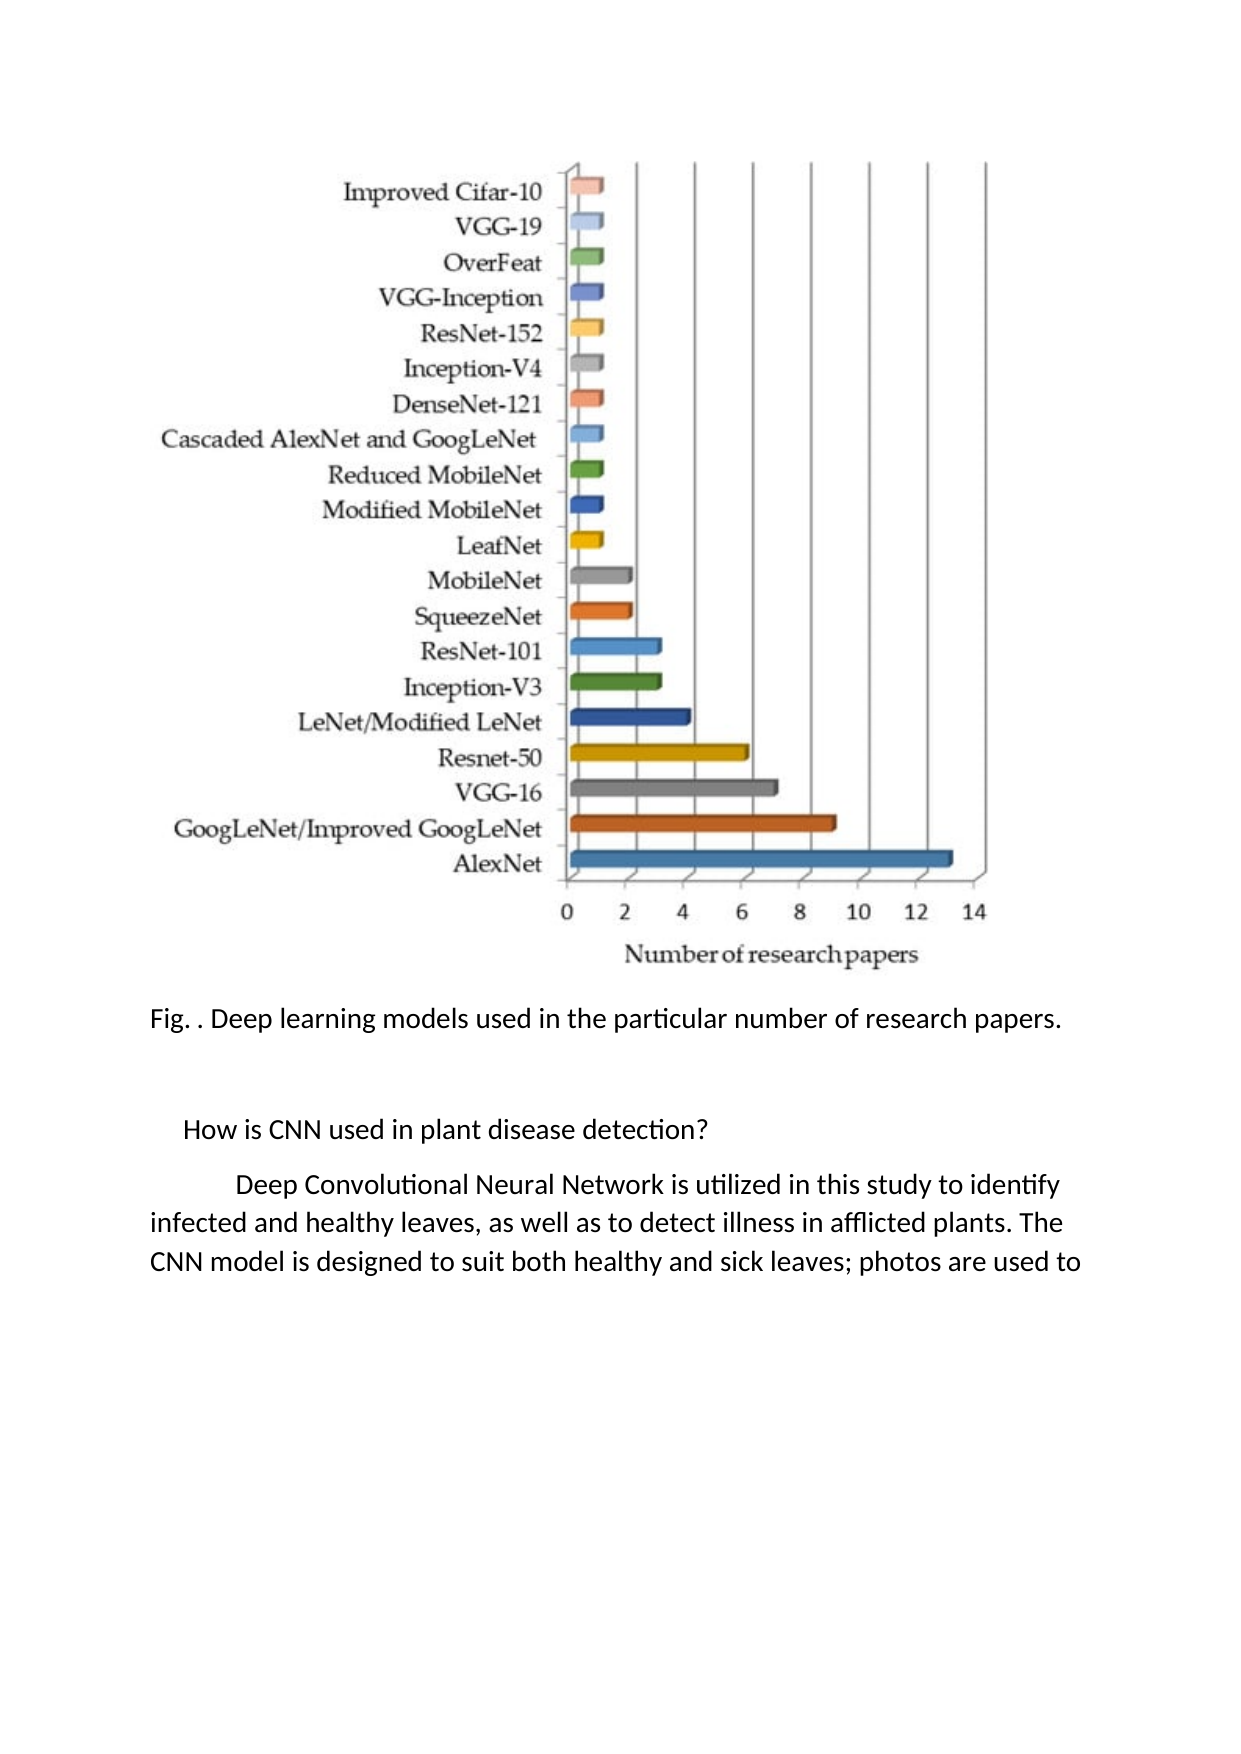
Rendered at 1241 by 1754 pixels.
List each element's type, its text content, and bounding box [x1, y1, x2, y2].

text How is CNN used in plant disease detection? [150, 1111, 1090, 1146]
picture [150, 150, 1009, 982]
text Fig. . Deep learning models used in the particular number of research papers. [150, 1001, 1090, 1036]
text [150, 1166, 1090, 1278]
